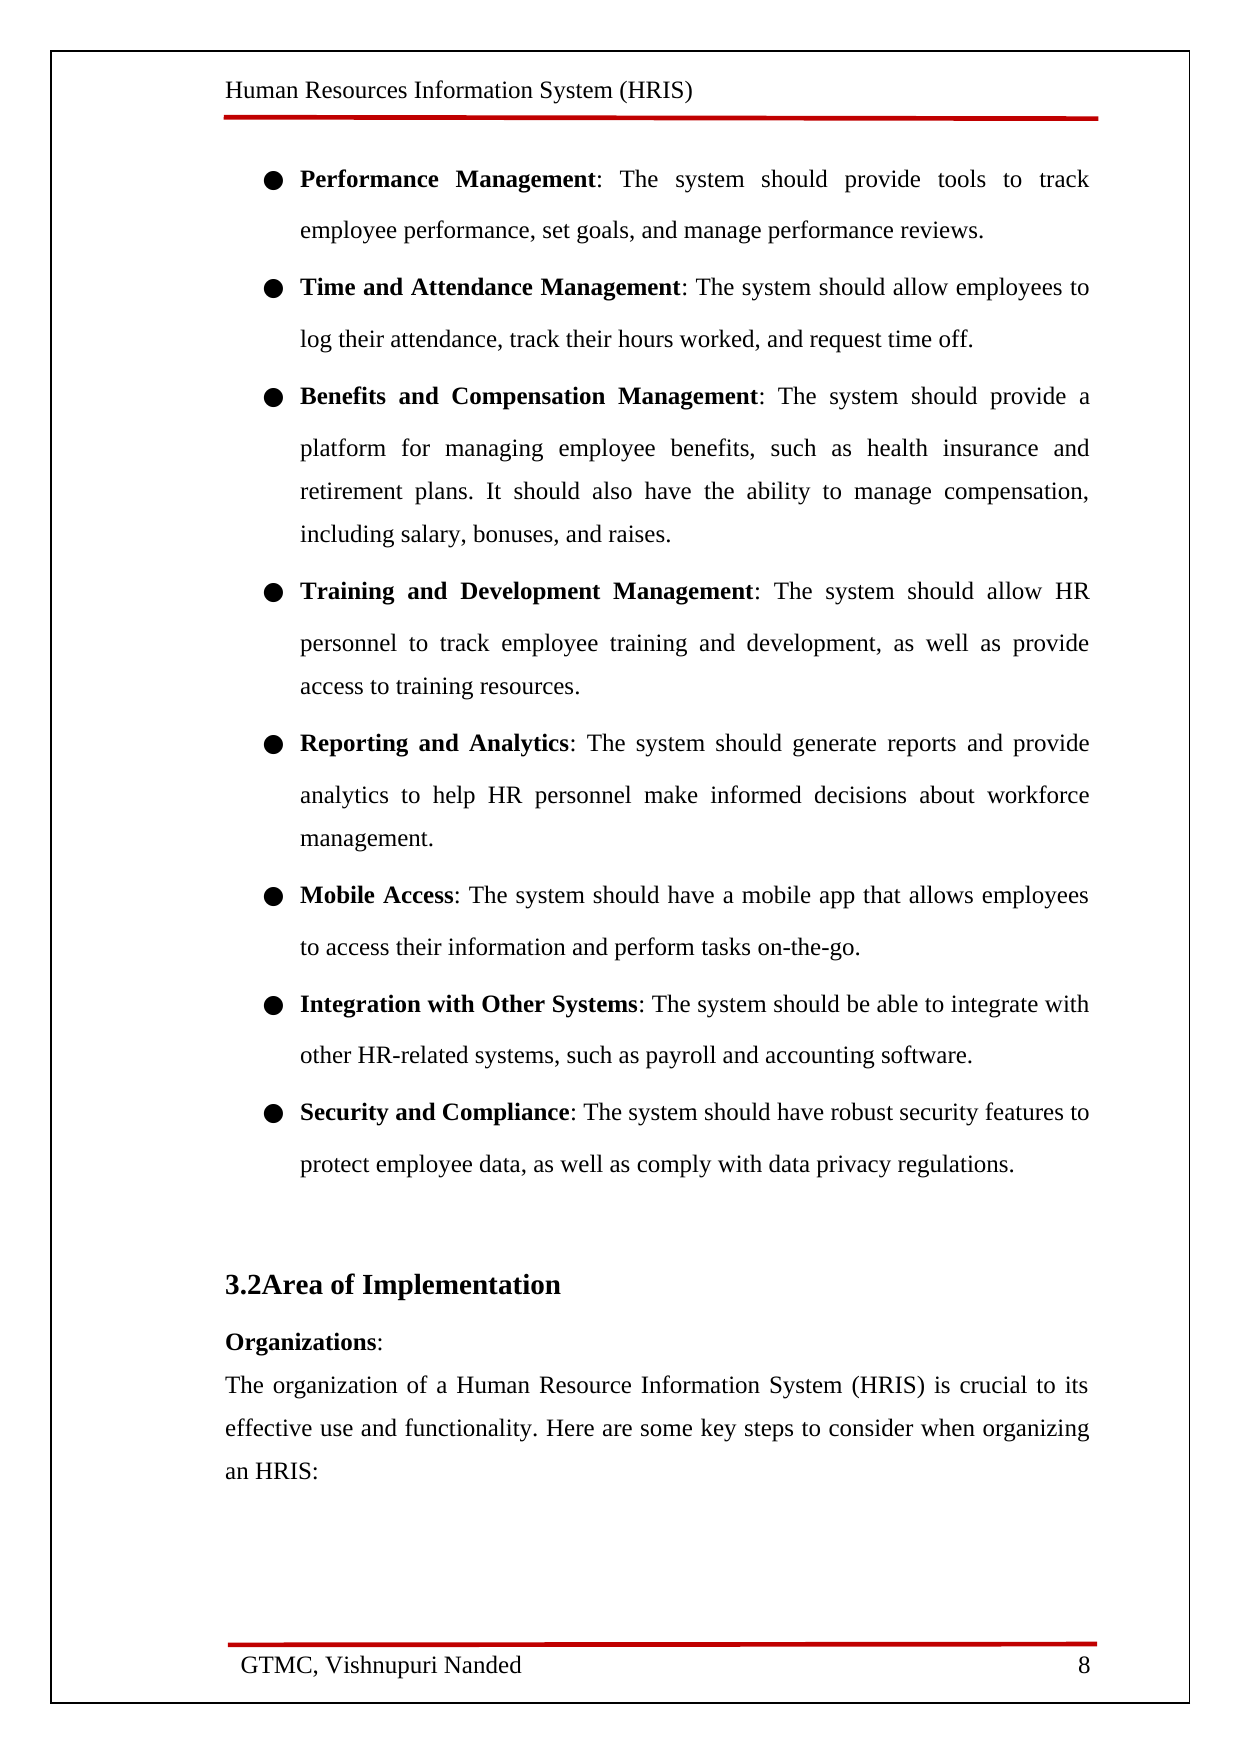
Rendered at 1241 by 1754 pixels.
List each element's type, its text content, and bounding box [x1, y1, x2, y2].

text 3.2Area of Implementation [225, 1267, 1090, 1301]
list Integration with Other Systems: The system should be able to integrate with other HR-related systems, such as payroll and accounting software. [262, 975, 1090, 1069]
list Training and Development Management: The system should allow HR personnel to track employee training and development, as well as provide access to training resources. [262, 562, 1090, 700]
list Mobile Access: The system should have a mobile app that allows employees to access their information and perform tasks on-the-go. [262, 866, 1090, 961]
text Organizations: [225, 1327, 1090, 1355]
list Security and Compliance: The system should have robust security features to protect employee data, as well as comply with data privacy regulations. [262, 1084, 1090, 1178]
list Time and Attendance Management: The system should allow employees to log their attendance, track their hours worked, and request time off. [262, 259, 1090, 353]
text The organization of a Human Resource Information System (HRIS) is crucial to its effective use and functionality. Here are some key steps to consider when organizing an HRIS: [225, 1370, 1090, 1485]
list Reporting and Analytics: The system should generate reports and provide analytics to help HR personnel make informed decisions about workforce management. [262, 714, 1090, 852]
list Benefits and Compensation Management: The system should provide a platform for managing employee benefits, such as health insurance and retirement plans. It should also have the ability to manage compensation, including salary, bonuses, and raises. [262, 367, 1090, 548]
list Performance Management: The system should provide tools to track employee performance, set goals, and manage performance reviews. [262, 150, 1090, 244]
